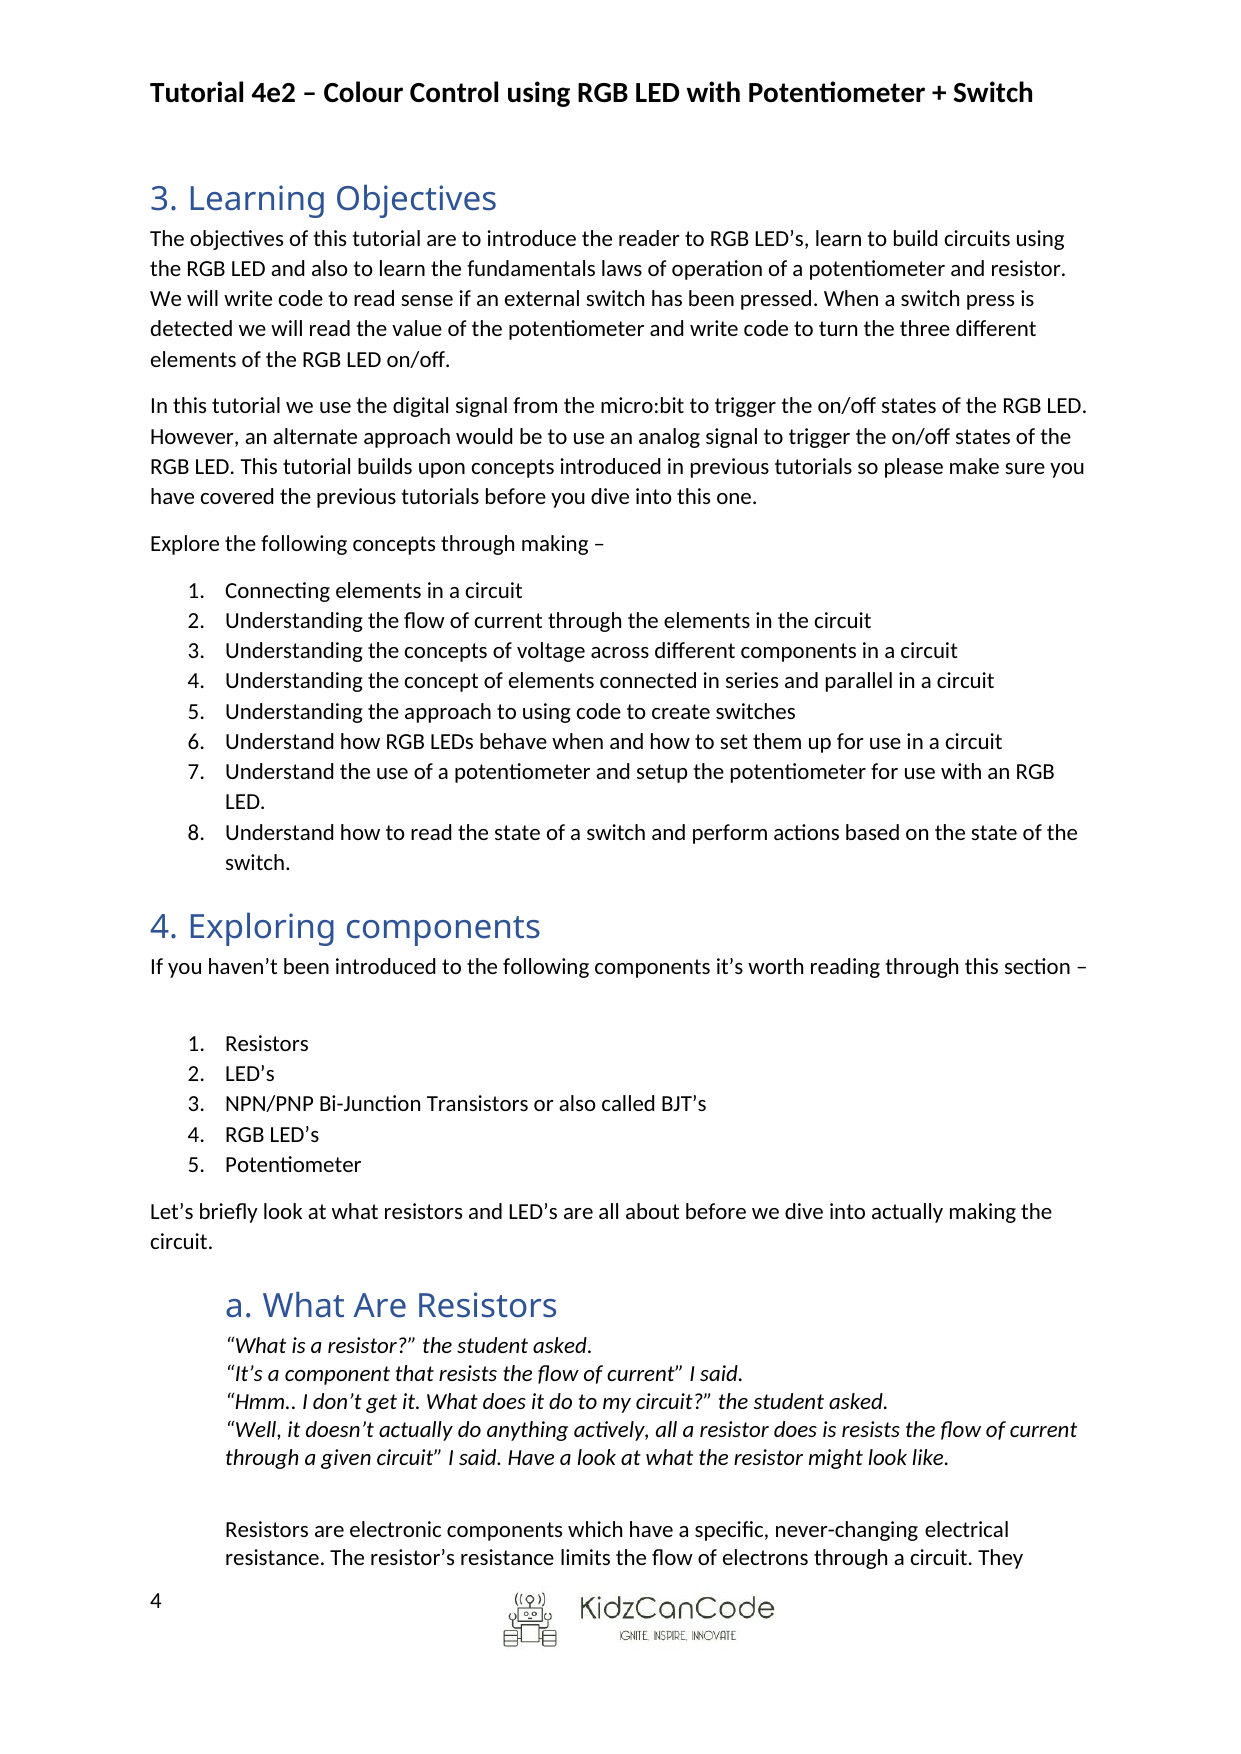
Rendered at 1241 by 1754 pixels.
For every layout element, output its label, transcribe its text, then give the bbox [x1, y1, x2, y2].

list Understand how to read the state of a switch and perform actions based on the state of the switch. [187, 818, 1090, 876]
text “What is a resistor?” the student asked. “It’s a component that resists the flow of current” I said. “Hmm.. I don’t get it. What does it do to my circuit?” the student asked. “Well, it doesn’t actually do anything actively, all a resistor does is resists the flow of current through a given circuit” I said. Have a look at what the resistor might look like. [225, 1331, 1090, 1471]
list Understand how RGB LEDs behave when and how to set them up for use in a circuit [187, 727, 1090, 755]
list Understanding the concepts of voltage across different components in a circuit [187, 636, 1090, 664]
text If you haven’t been introduced to the following components it’s worth reading through this section – [150, 952, 1090, 1010]
list Understanding the concept of elements connected in series and parallel in a circuit [187, 667, 1090, 695]
list Understanding the flow of current through the elements in the circuit [187, 606, 1090, 634]
picture [497, 1586, 781, 1653]
list NPN/PNP Bi-Junction Transistors or also called BJT’s [187, 1089, 1090, 1118]
text Explore the following concepts through making – [150, 529, 1090, 557]
list Potentiometer [187, 1150, 1090, 1178]
list RGB LED’s [187, 1120, 1090, 1148]
text The objectives of this tutorial are to introduce the reader to RGB LED’s, learn to build circuits using the RGB LED and also to learn the fundamentals laws of operation of a potentiometer and resistor. We will write code to read sense if an external switch has been pressed. When a switch press is detected we will read the value of the potentiometer and write code to turn the three different elements of the RGB LED on/off. [150, 224, 1090, 373]
subtitle What Are Resistors [225, 1282, 1090, 1328]
list Understand the use of a potentiometer and setup the potentiometer for use with an RGB LED. [187, 757, 1090, 816]
list Understanding the approach to using code to create switches [187, 697, 1090, 725]
list Resistors [187, 1029, 1090, 1057]
text In this tutorial we use the digital signal from the micro:bit to trigger the on/off states of the RGB LED. However, an alternate approach would be to use an analog signal to trigger the on/off states of the RGB LED. This tutorial builds upon concepts introduced in previous tutorials so please make sure you have covered the previous tutorials before you dive into this one. [150, 392, 1090, 510]
text Let’s briefly look at what resistors and LED’s are all about before we dive into actually making the circuit. [150, 1197, 1090, 1255]
list Connecting elements in a circuit [187, 576, 1090, 604]
list LED’s [187, 1059, 1090, 1087]
subtitle Learning Objectives [150, 175, 1090, 220]
subtitle Exploring components [150, 903, 1090, 948]
